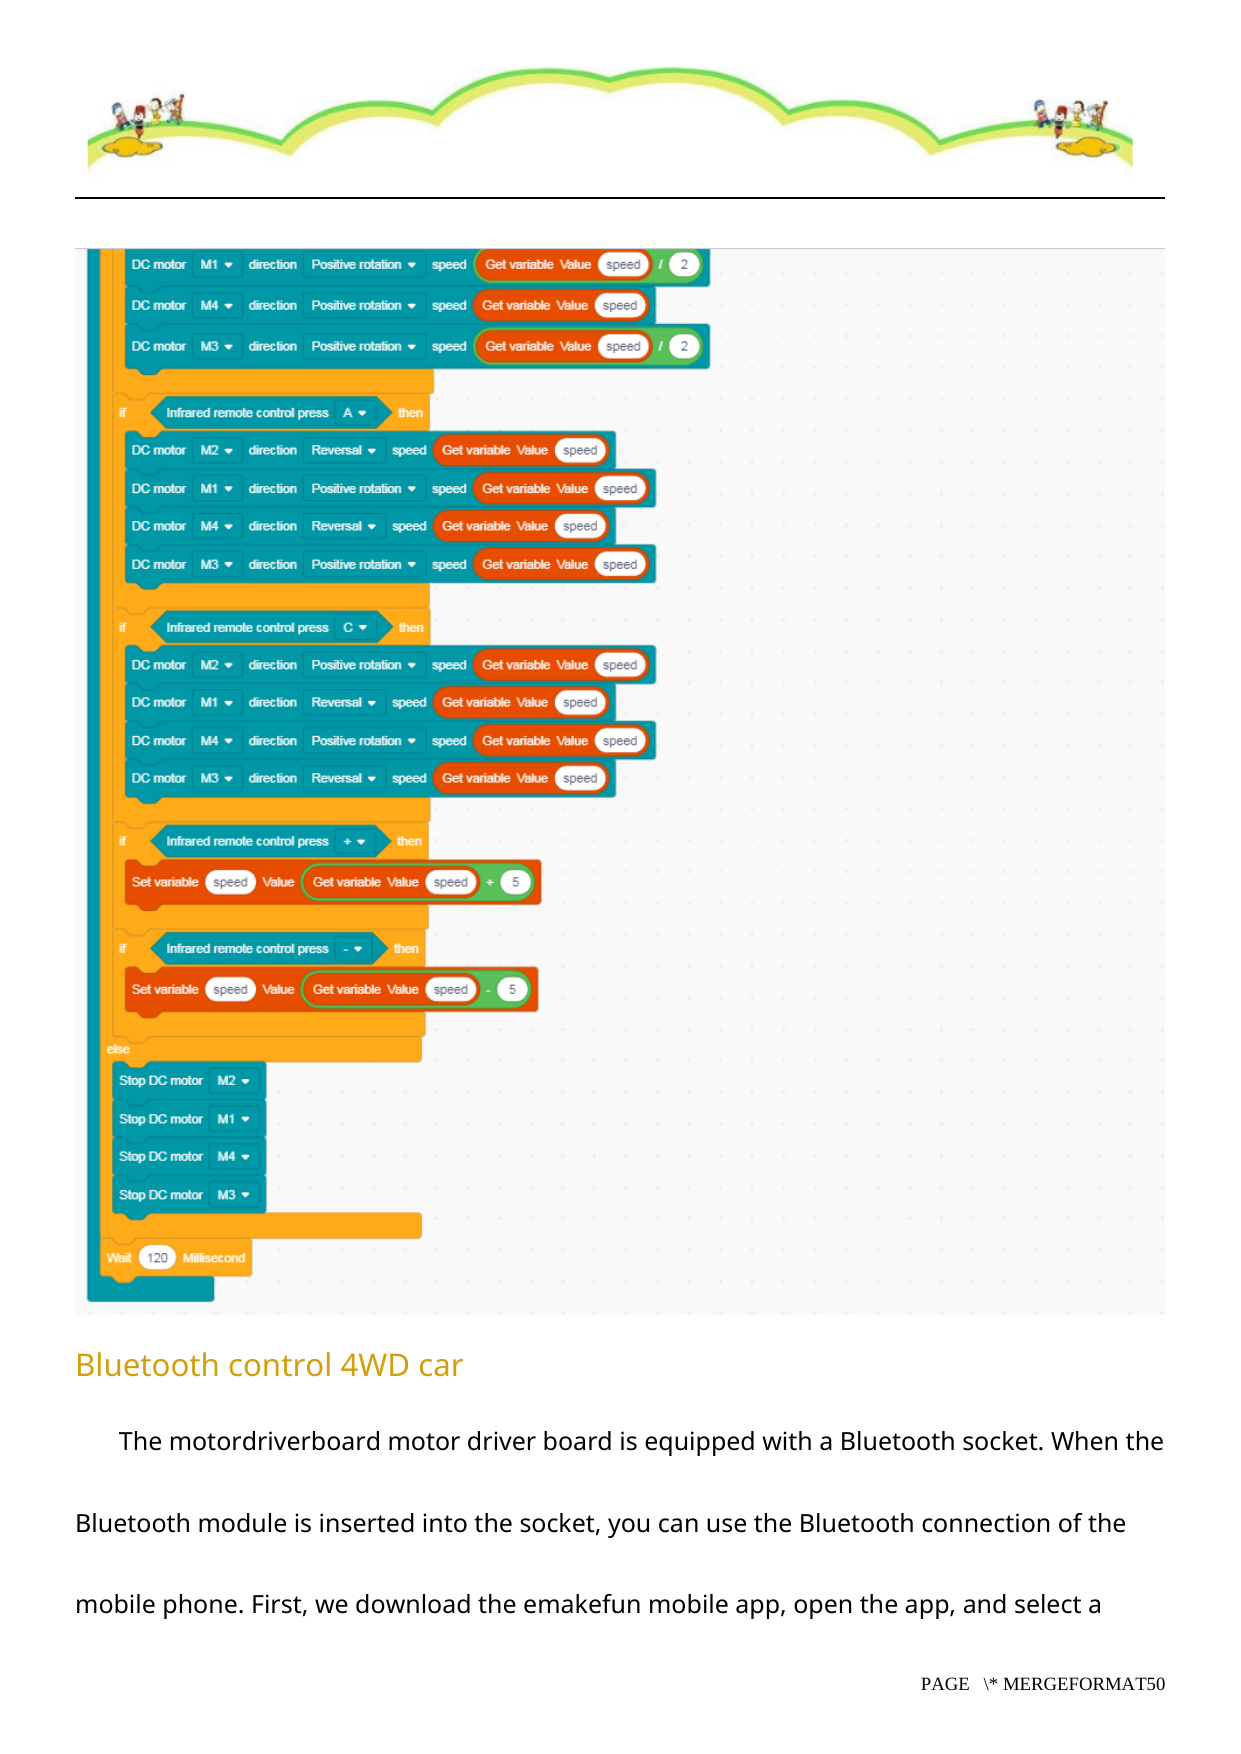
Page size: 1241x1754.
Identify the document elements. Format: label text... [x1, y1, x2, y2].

picture [87, 58, 1134, 181]
text Bluetooth control 4WD car [75, 1331, 1165, 1398]
picture [75, 248, 1166, 1315]
